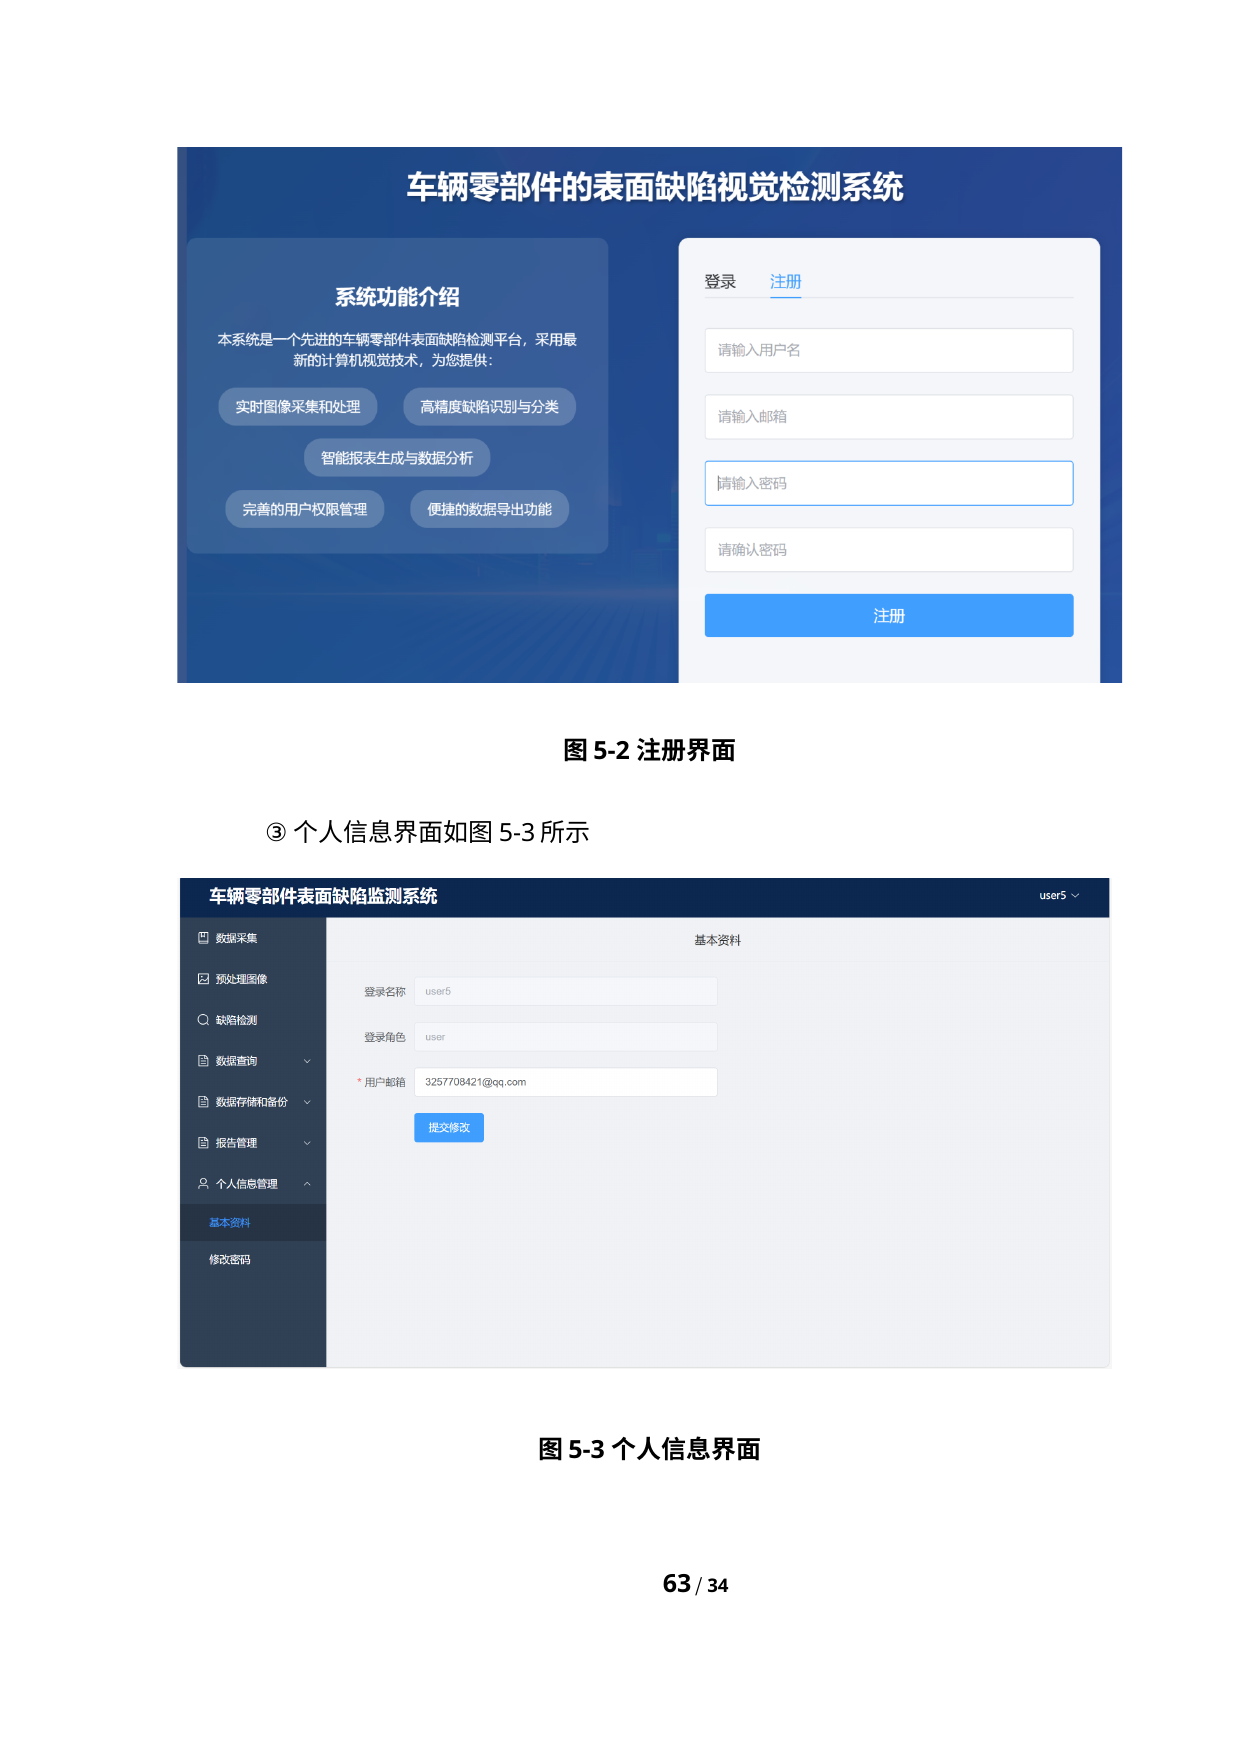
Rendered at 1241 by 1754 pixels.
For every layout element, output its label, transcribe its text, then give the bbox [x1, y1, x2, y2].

picture [177, 147, 1123, 683]
text 图5-3 个人信息界面 [177, 1415, 1122, 1480]
text ③ 个人信息界面如图5-3所示 [215, 798, 1122, 863]
picture [177, 878, 1111, 1369]
text 图5-2 注册界面 [177, 716, 1122, 781]
